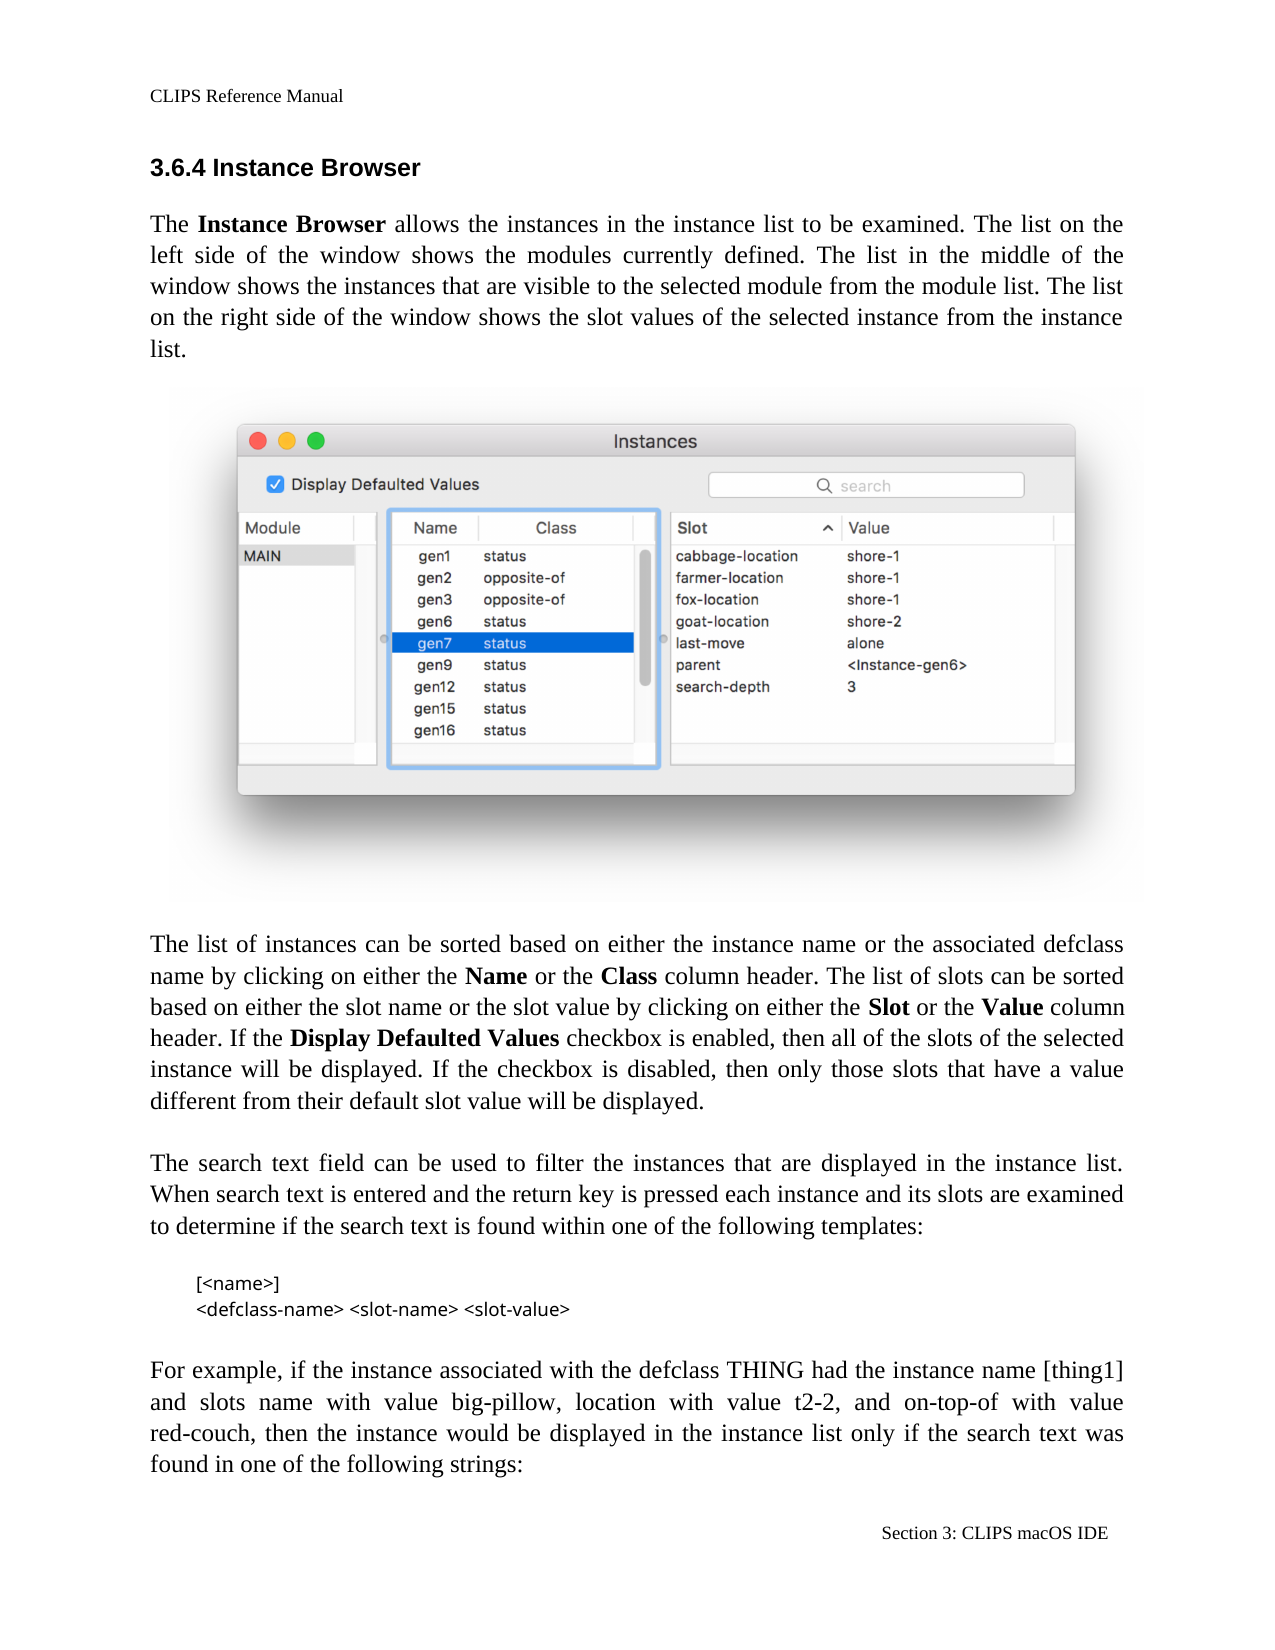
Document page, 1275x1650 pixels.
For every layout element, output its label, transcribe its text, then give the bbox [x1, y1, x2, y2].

text [<name>] [196, 1271, 1125, 1296]
text The Instance Browser allows the instances in the instance list to be examined. The list on the left side of the window shows the modules currently defined. The list in the middle of the window shows the instances that are visible to the selected module from the module list. The list on the right side of the window shows the slot values of the selected instance from the instance list. [150, 206, 1125, 362]
text For example, if the instance associated with the defclass THING had the instance name [thing1] and slots name with value big-pillow, location with value t2-2, and on-top-of with value red-couch, then the instance would be displayed in the instance list only if the search text was found in one of the following strings: [150, 1353, 1125, 1478]
subtitle 3.6.4 Instance Browser [150, 150, 1125, 181]
text <defclass-name> <slot-name> <slot-value> [196, 1296, 1125, 1322]
picture [168, 387, 1144, 902]
text The search text field can be used to filter the instances that are displayed in the instance list. When search text is entered and the return key is pressed each instance and its slots are examined to determine if the search text is found within one of the following templates: [150, 1146, 1125, 1239]
text The list of instances can be sorted based on either the instance name or the associated defclass name by clicking on either the Name or the Class column header. The list of slots can be sorted based on either the slot name or the slot value by clicking on either the Slot or the Value column header. If the Display Defaulted Values checkbox is enabled, then all of the slots of the selected instance will be displayed. If the checkbox is disabled, then only those slots that have a value different from their default slot value will be displayed. [150, 927, 1125, 1114]
